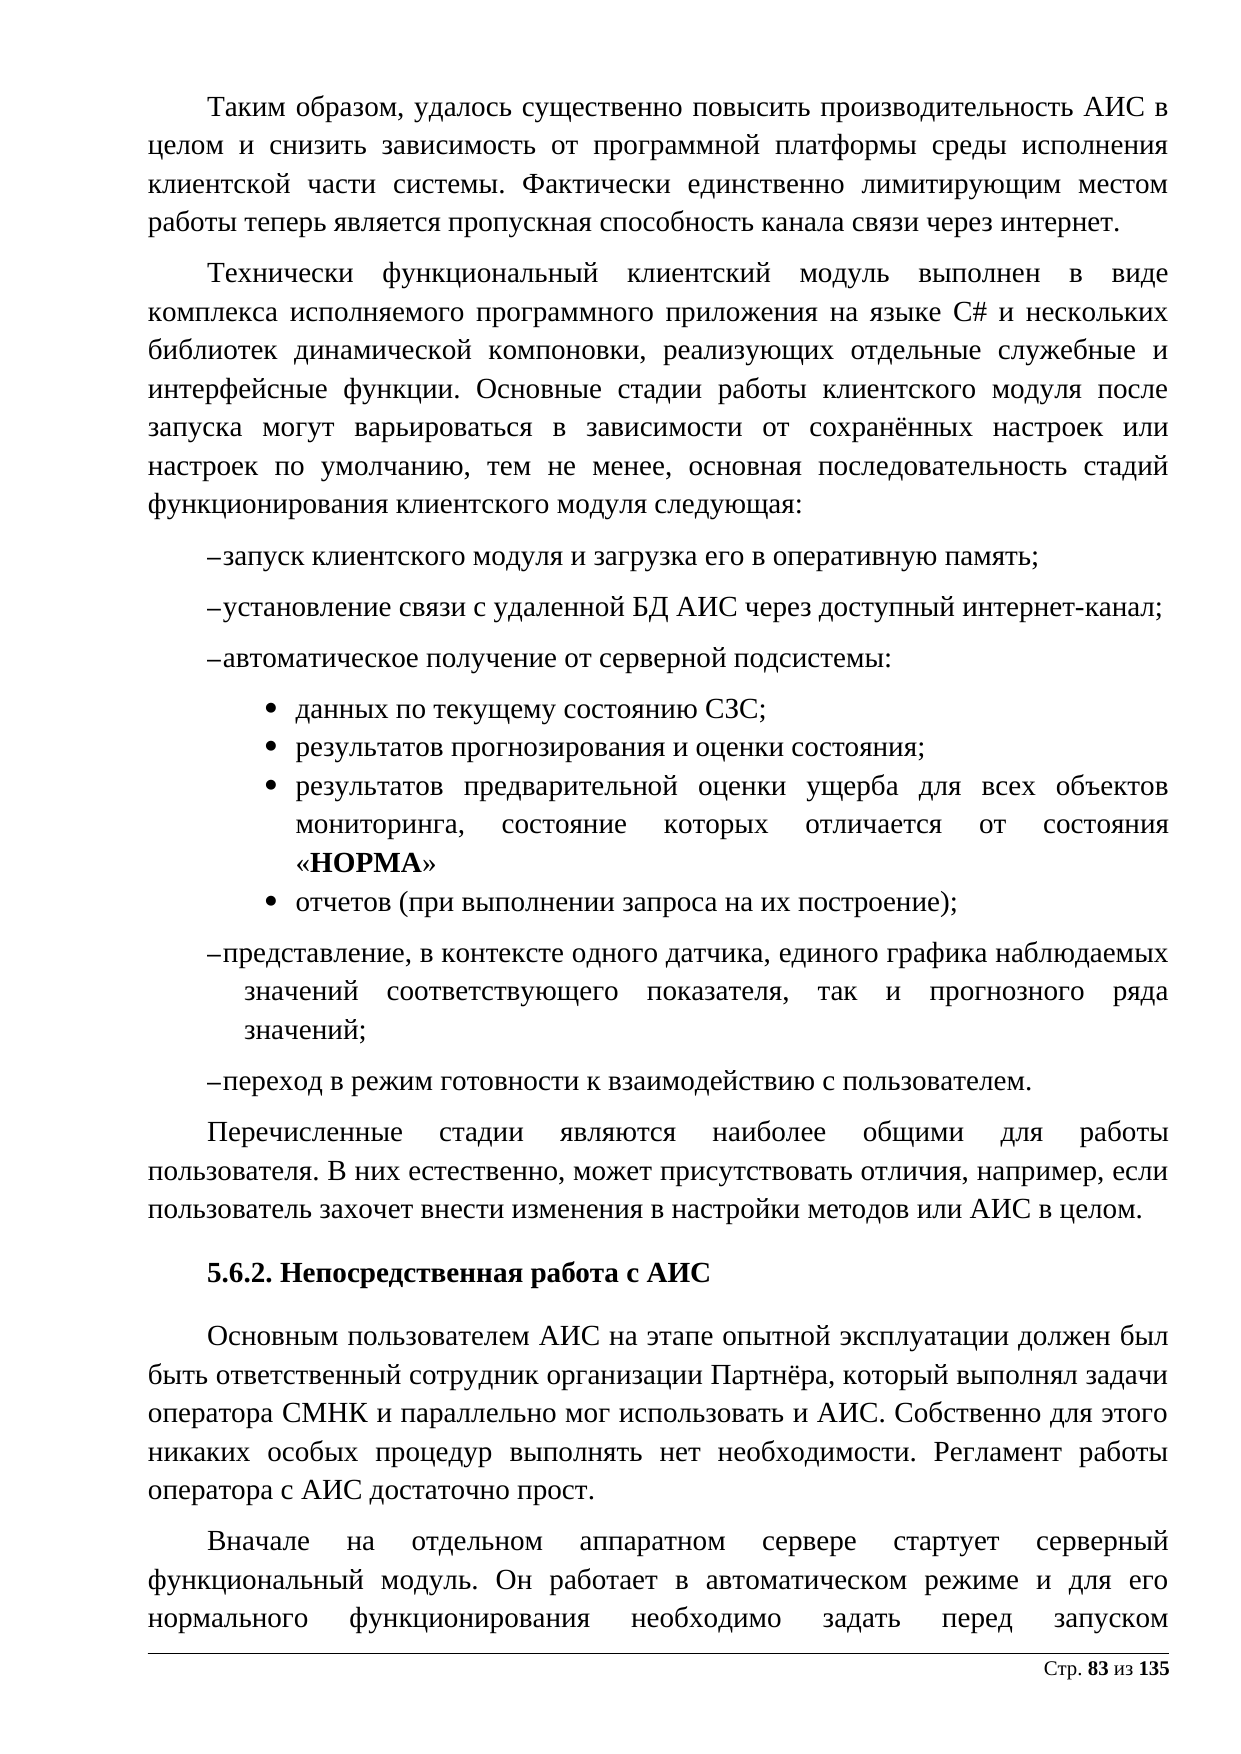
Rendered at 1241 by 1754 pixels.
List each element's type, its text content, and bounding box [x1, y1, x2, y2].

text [148, 1523, 1169, 1634]
list данных по текущему состоянию СЗС; [266, 691, 1169, 724]
text Таким образом, удалось существенно повысить производительность АИС в целом и снизить зависимость от программной платформы среды исполнения клиентской части системы. Фактически единственно лимитирующим местом работы теперь является пропускная способность канала связи через интернет. [148, 89, 1169, 238]
text Технически функциональный клиентский модуль выполнен в виде комплекса исполняемого программного приложения на языке C# и нескольких библиотек динамической компоновки, реализующих отдельные служебные и интерфейсные функции. Основные стадии работы клиентского модуля после запуска могут варьироваться в зависимости от сохранённых настроек или настроек по умолчанию, тем не менее, основная последовательность стадий функционирования клиентского модуля следующая: [148, 255, 1169, 520]
list отчетов (при выполнении запроса на их построение); [266, 884, 1169, 917]
list представление, в контексте одного датчика, единого графика наблюдаемых значений соответствующего показателя, так и прогнозного ряда значений; [207, 935, 1169, 1046]
text Перечисленные стадии являются наиболее общими для работы пользователя. В них естественно, может присутствовать отличия, например, если пользователь захочет внести изменения в настройки методов или АИС в целом. [148, 1114, 1169, 1225]
list результатов прогнозирования и оценки состояния; [266, 729, 1169, 763]
list запуск клиентского модуля и загрузка его в оперативную память; [207, 538, 1169, 571]
list установление связи с удаленной БД АИС через доступный интернет-канал; [207, 589, 1169, 622]
text Основным пользователем АИС на этапе опытной эксплуатации должен был быть ответственный сотрудник организации Партнёра, который выполнял задачи оператора СМНК и параллельно мог использовать и АИС. Собственно для этого никаких особых процедур выполнять нет необходимости. Регламент работы оператора с АИС достаточно прост. [148, 1318, 1169, 1506]
list результатов предварительной оценки ущерба для всех объектов мониторинга, состояние которых отличается от состояния «НОРМА» [266, 768, 1169, 879]
subtitle 5.6.2. Непосредственная работа с АИС [207, 1255, 1169, 1288]
list автоматическое получение от серверной подсистемы: [207, 640, 1169, 673]
list переход в режим готовности к взаимодействию с пользователем. [207, 1063, 1169, 1097]
